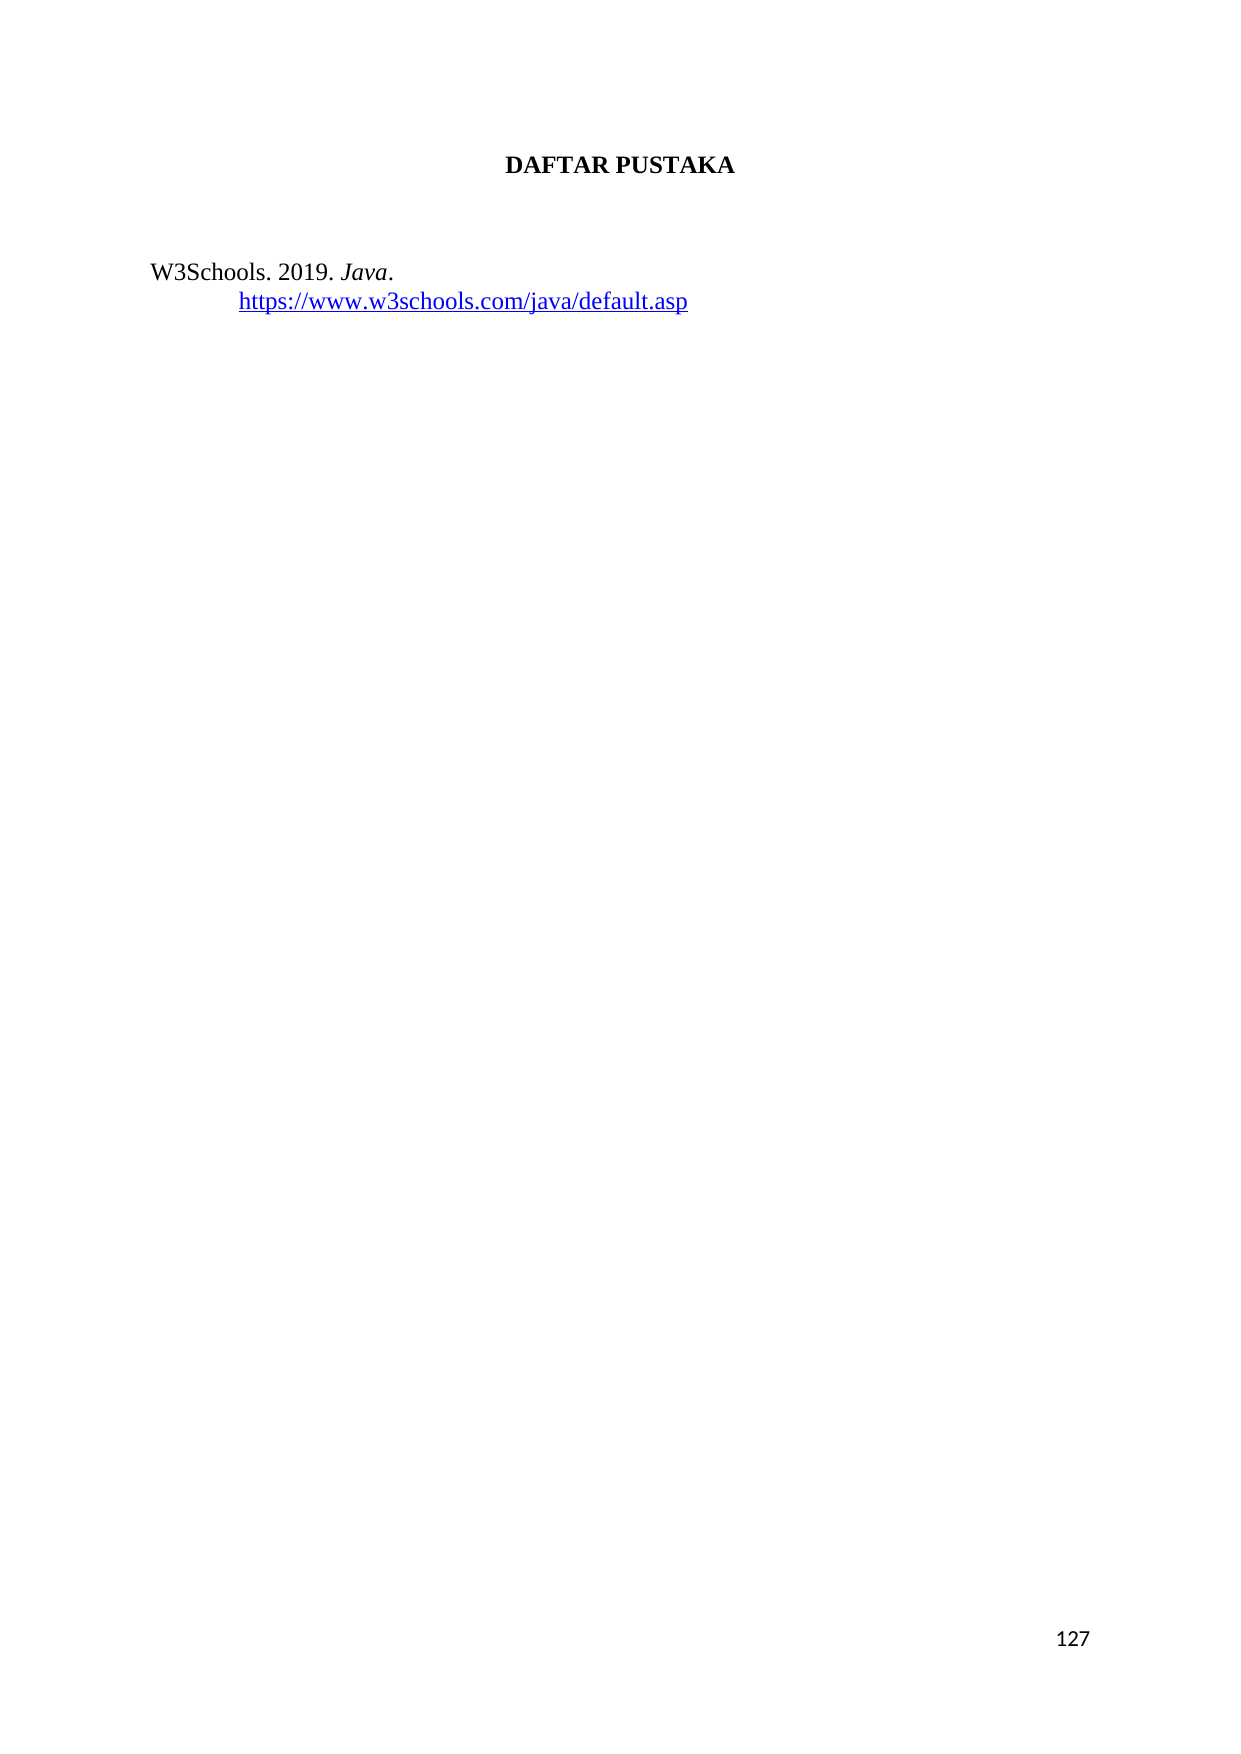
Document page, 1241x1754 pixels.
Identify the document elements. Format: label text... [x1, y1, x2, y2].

list DAFTAR PUSTAKA [150, 150, 1090, 179]
text https://www.w3schools.com/java/default.asp [239, 286, 1090, 314]
text W3Schools. 2019. Java. [150, 257, 1090, 286]
